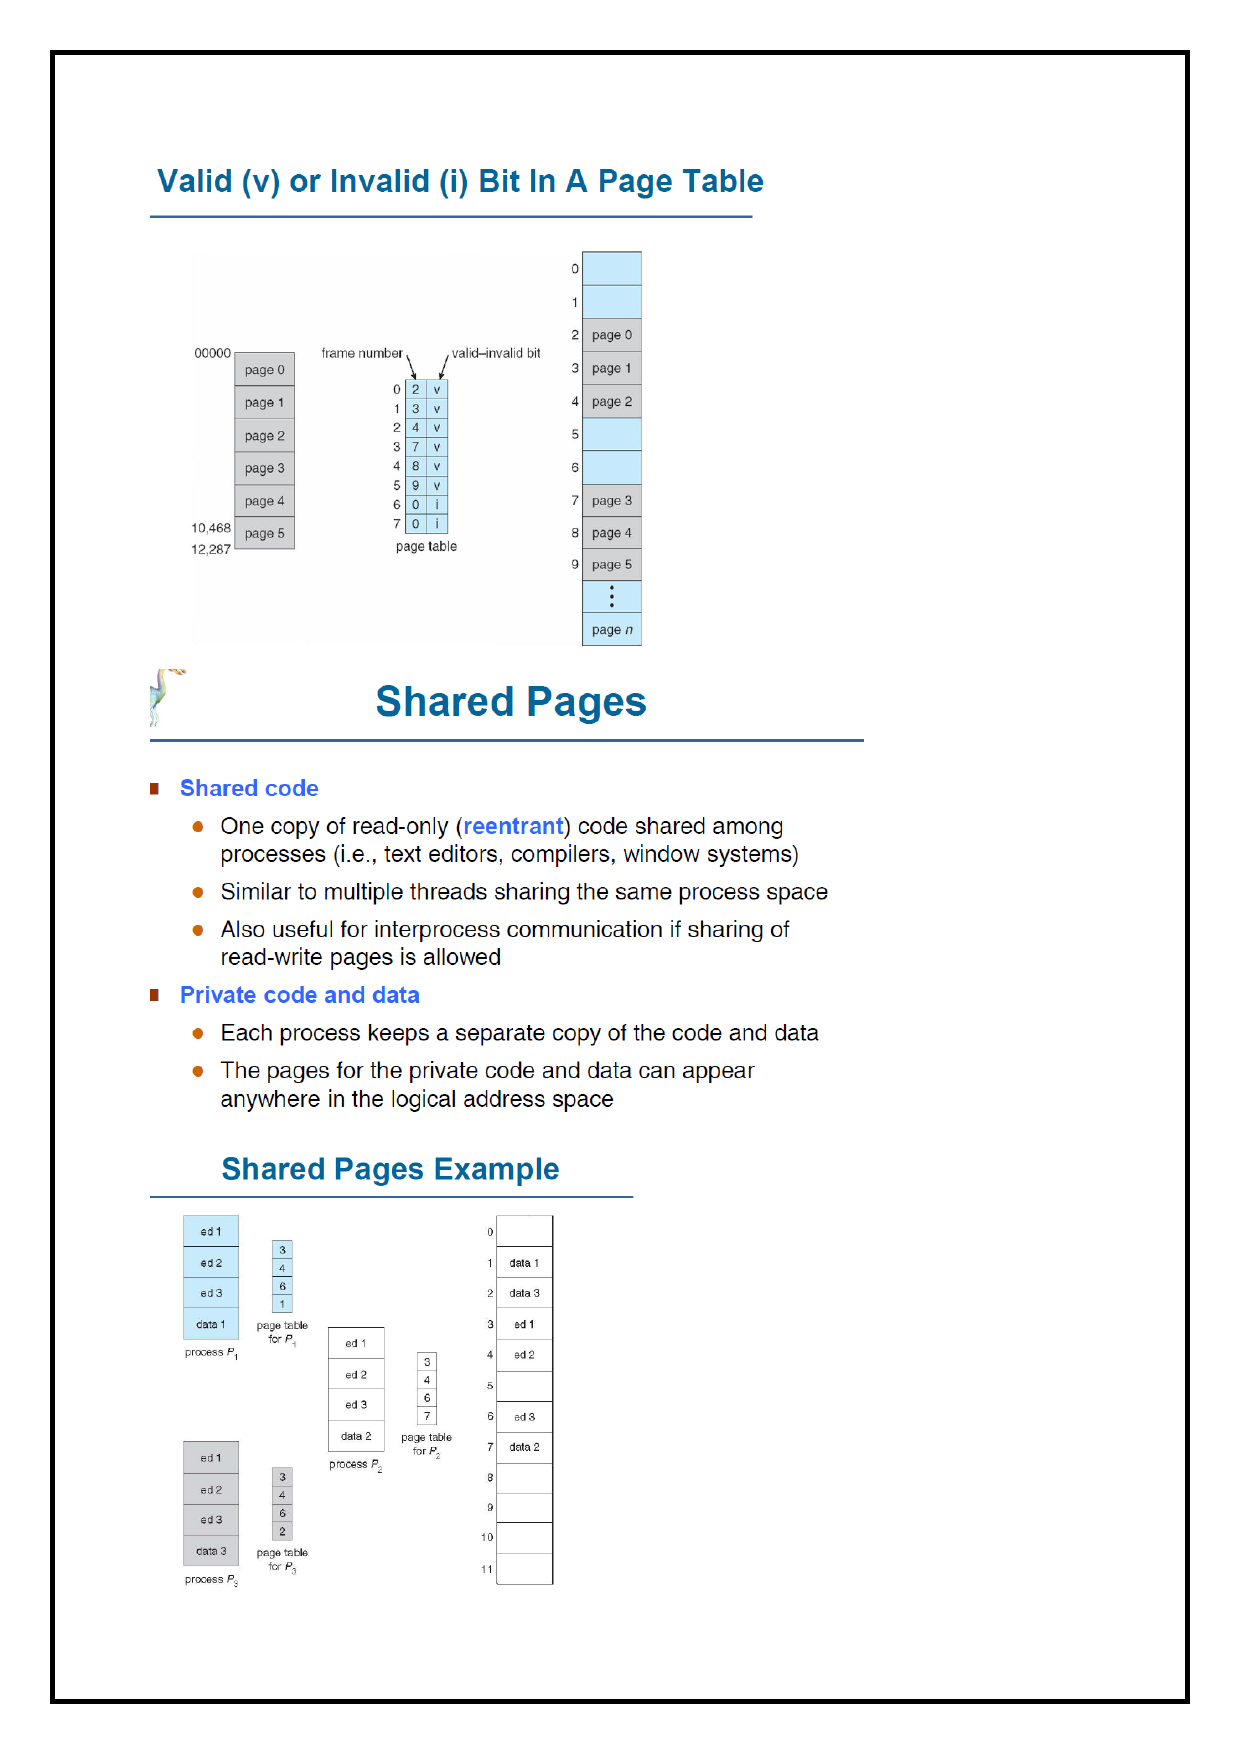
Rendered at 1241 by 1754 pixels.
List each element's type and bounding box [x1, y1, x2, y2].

picture [150, 669, 864, 1135]
picture [150, 150, 798, 651]
picture [150, 1136, 634, 1591]
